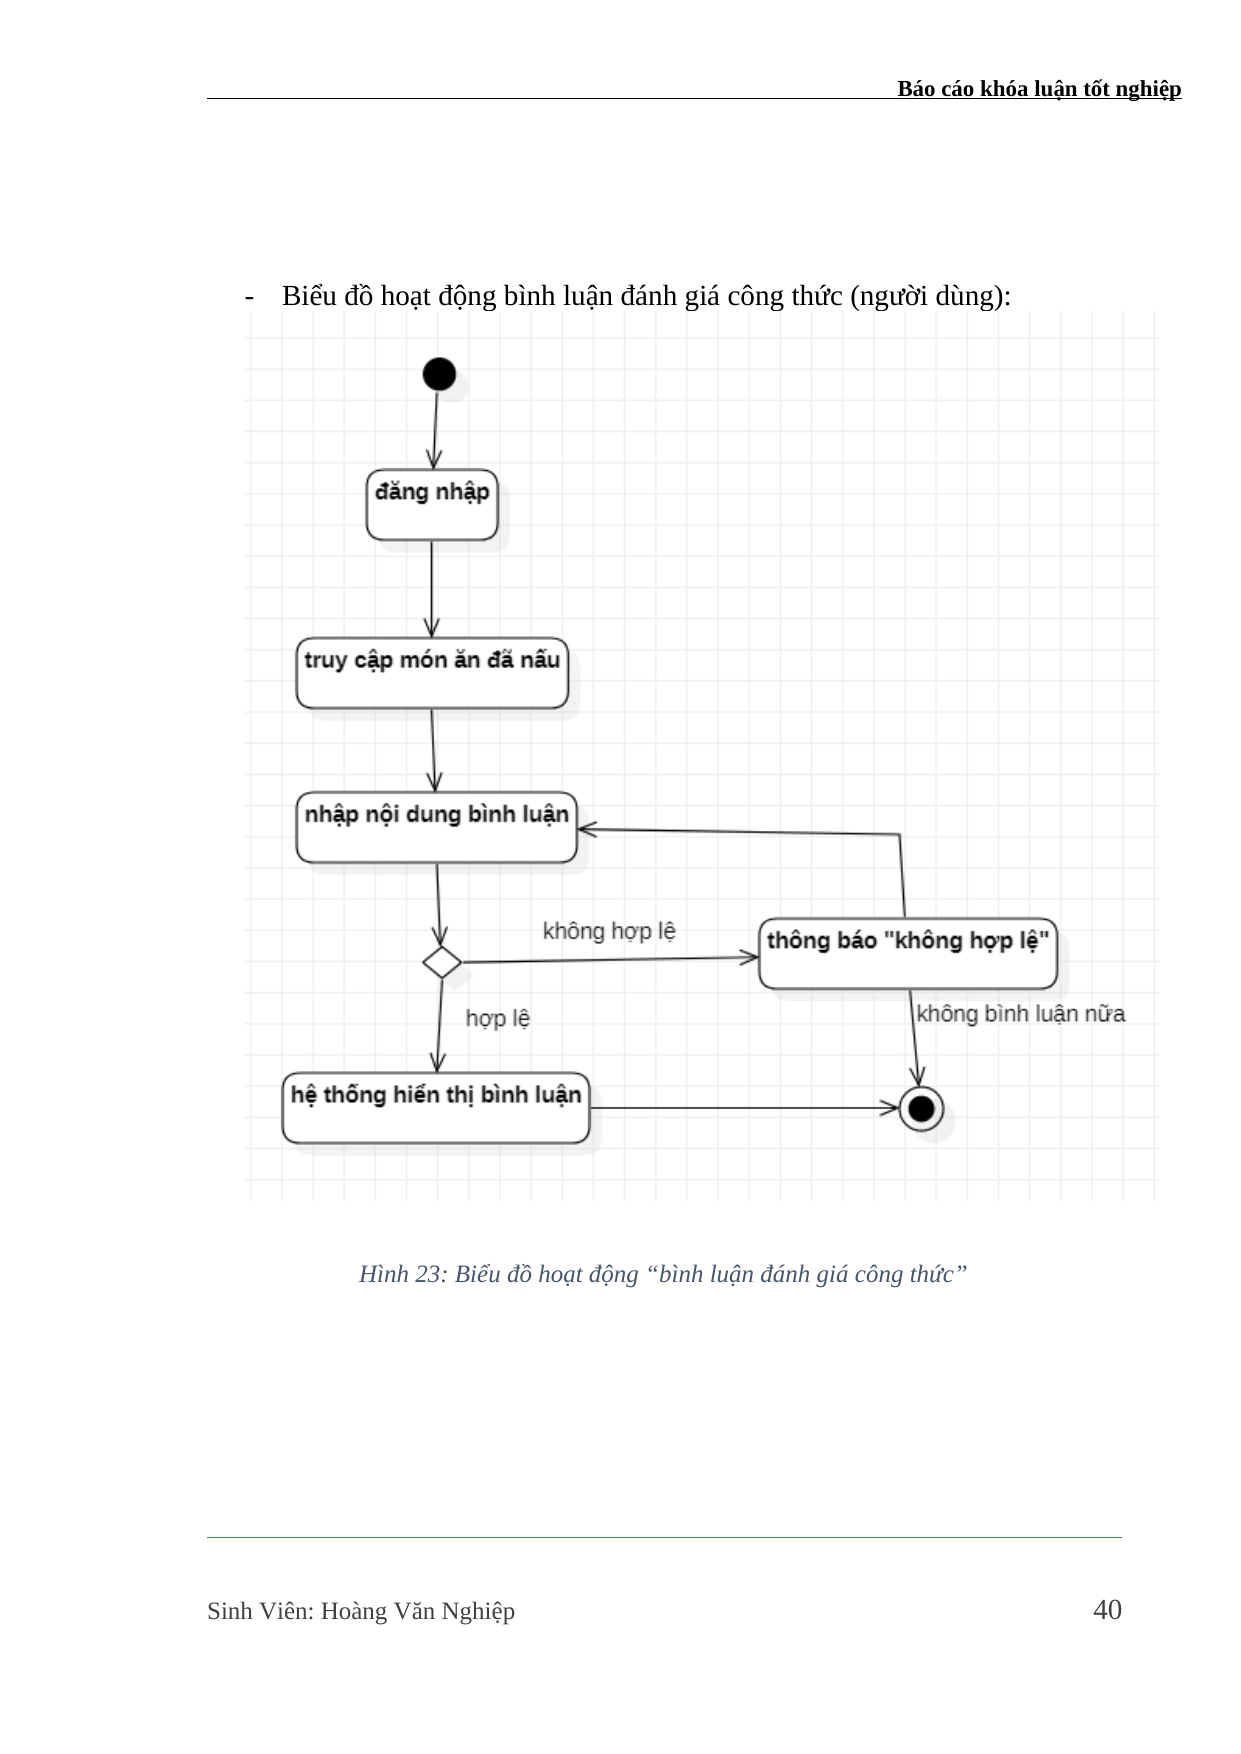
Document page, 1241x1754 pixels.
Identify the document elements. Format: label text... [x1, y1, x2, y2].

text Hình 23: Biểu đồ hoạt động “bình luận đánh giá công thức” [207, 1259, 1122, 1288]
picture [244, 311, 1160, 1201]
list Biểu đồ hoạt động bình luận đánh giá công thức (người dùng): [244, 278, 1122, 311]
